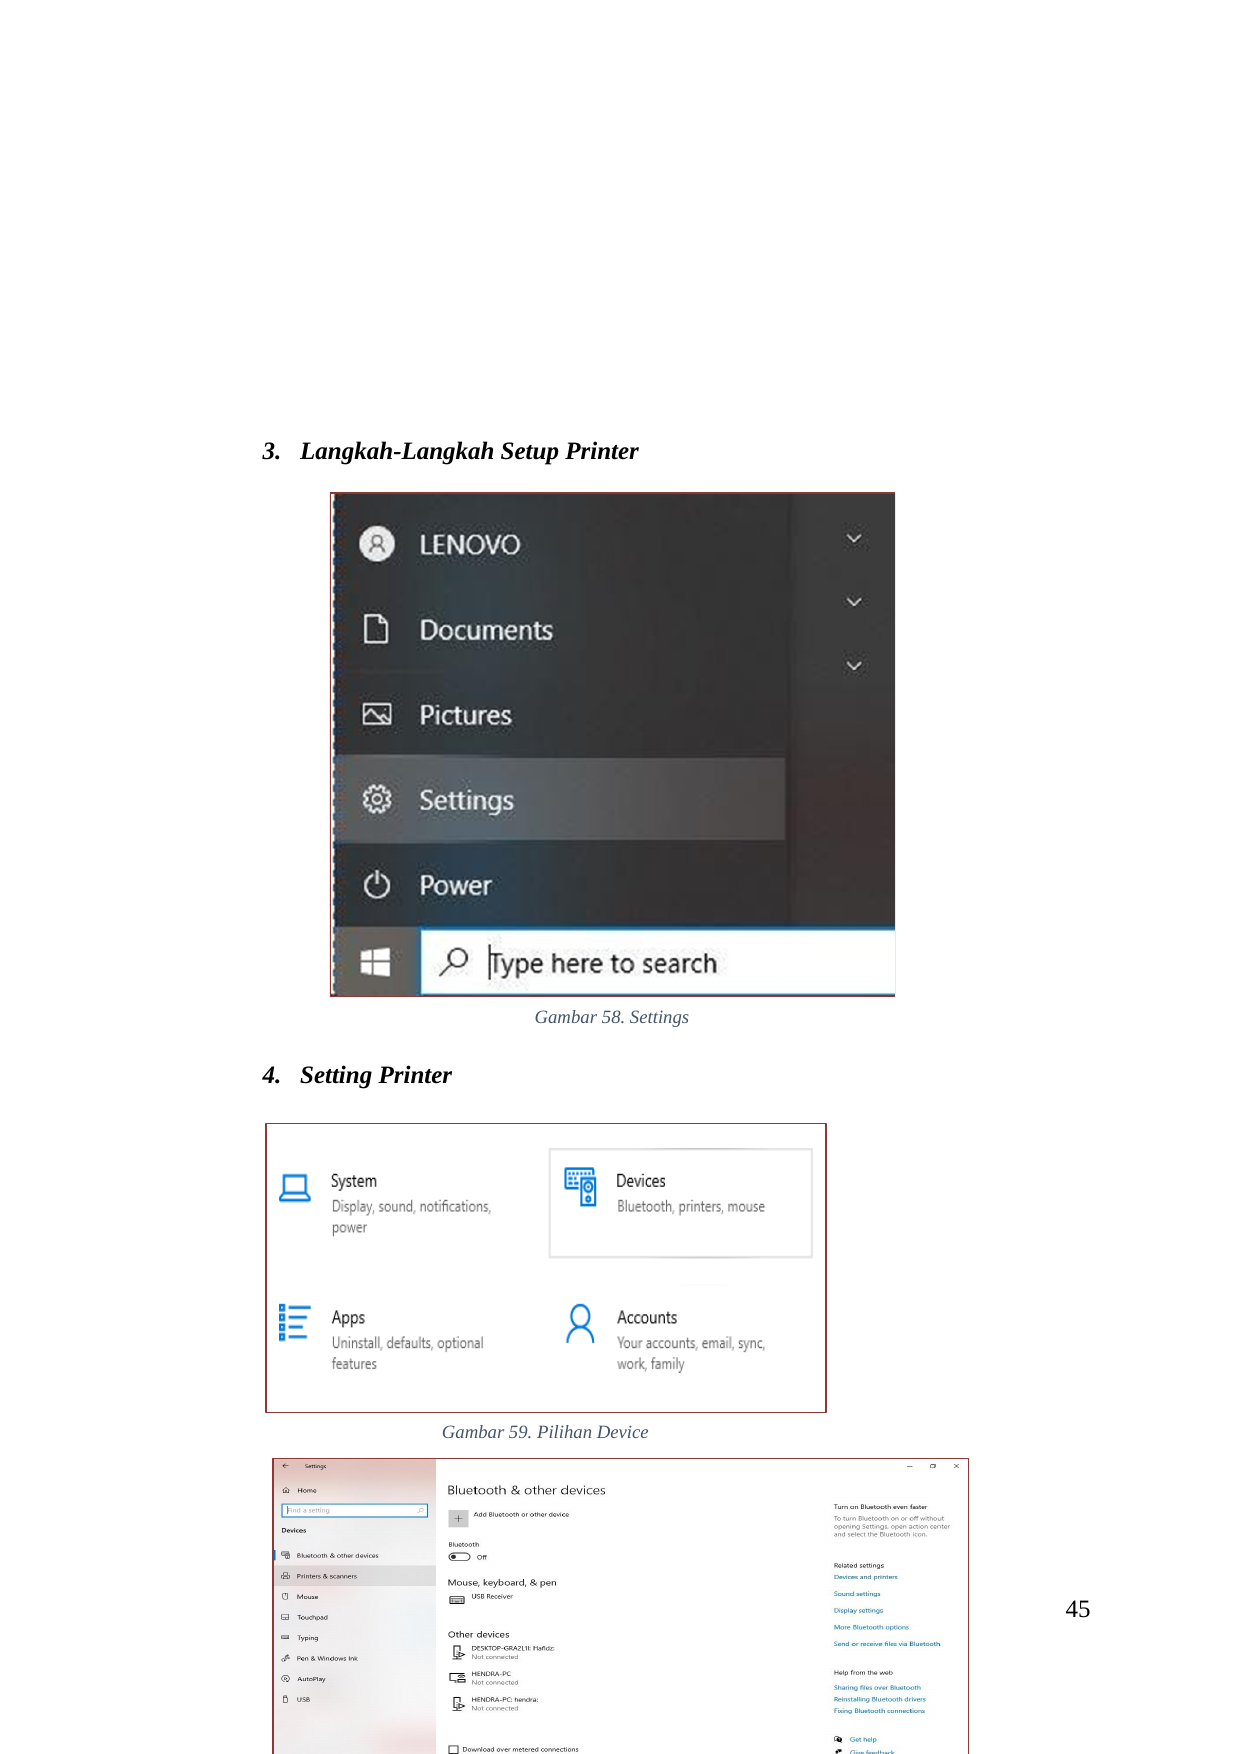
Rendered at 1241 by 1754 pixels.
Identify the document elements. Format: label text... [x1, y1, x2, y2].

subtitle Langkah-Langkah Setup Printer [262, 532, 1090, 560]
picture [274, 1555, 968, 1754]
picture [279, 1244, 813, 1469]
picture [329, 588, 896, 1092]
subtitle Setting Printer [262, 1156, 1090, 1184]
